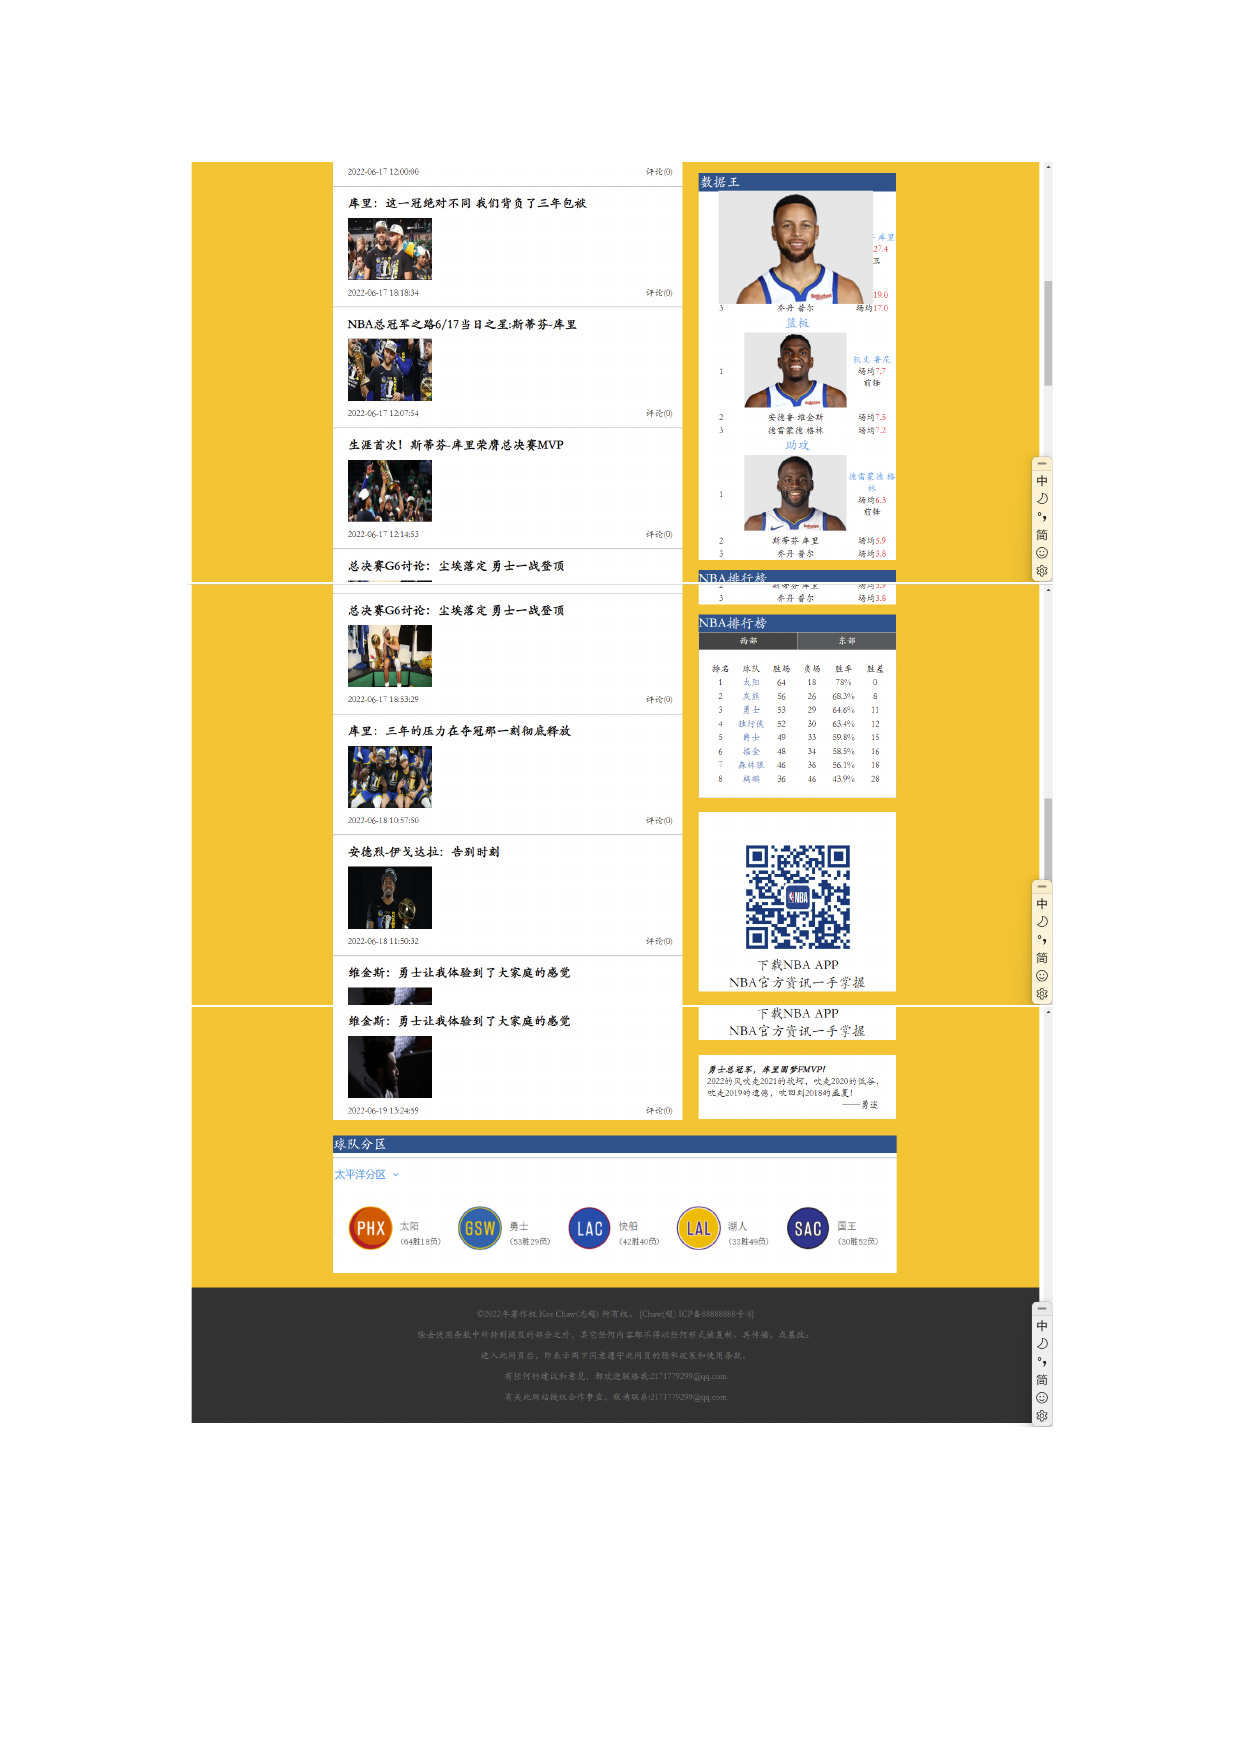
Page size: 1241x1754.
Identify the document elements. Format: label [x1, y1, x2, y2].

picture [187, 162, 1053, 582]
picture [187, 1007, 1053, 1427]
picture [187, 584, 1053, 1005]
